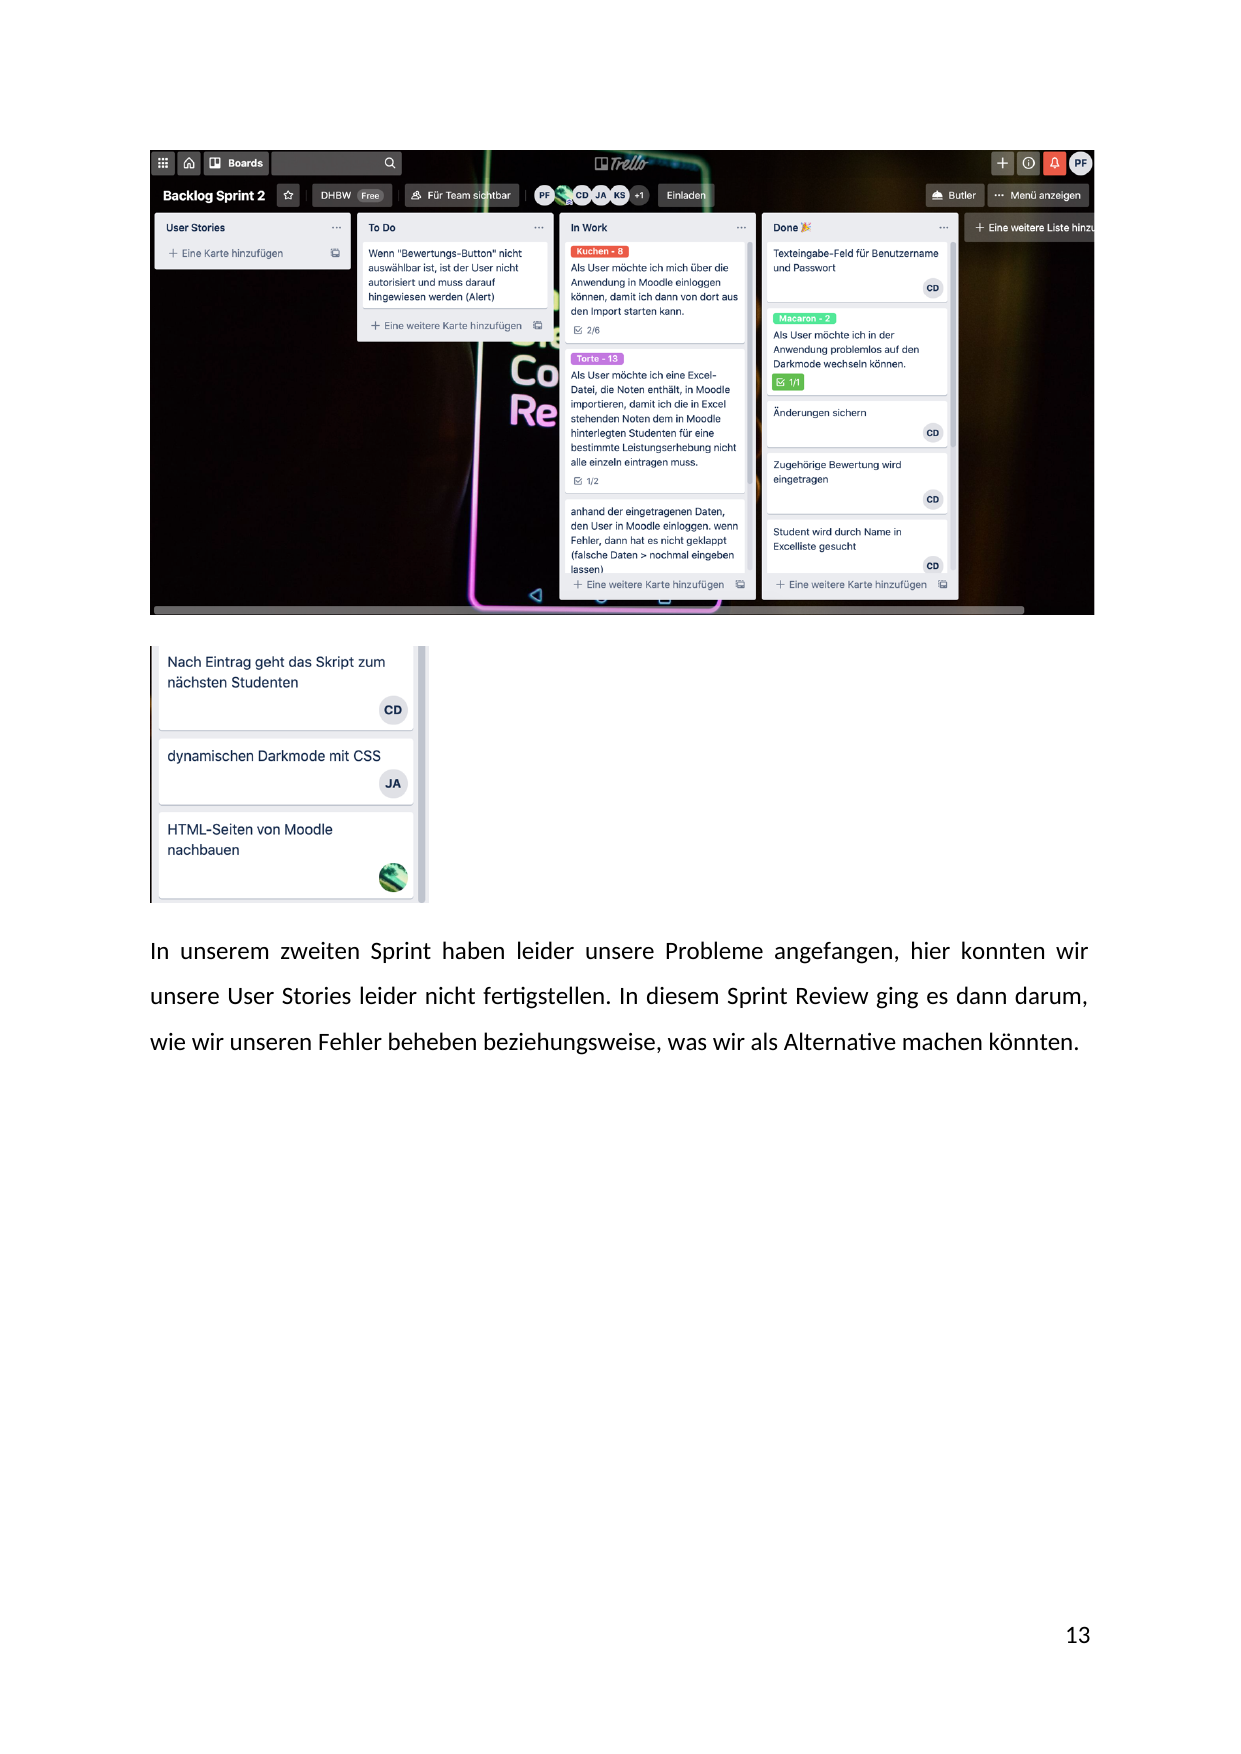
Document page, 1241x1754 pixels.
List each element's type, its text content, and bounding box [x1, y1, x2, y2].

text In unserem zweiten Sprint haben leider unsere Probleme angefangen, hier konnten wir unsere User Stories leider nicht fertigstellen. In diesem Sprint Review ging es dann darum, wie wir unseren Fehler beheben beziehungsweise, was wir als Alternative machen könnten. [150, 935, 1090, 1057]
picture [150, 646, 429, 903]
picture [150, 150, 1095, 615]
